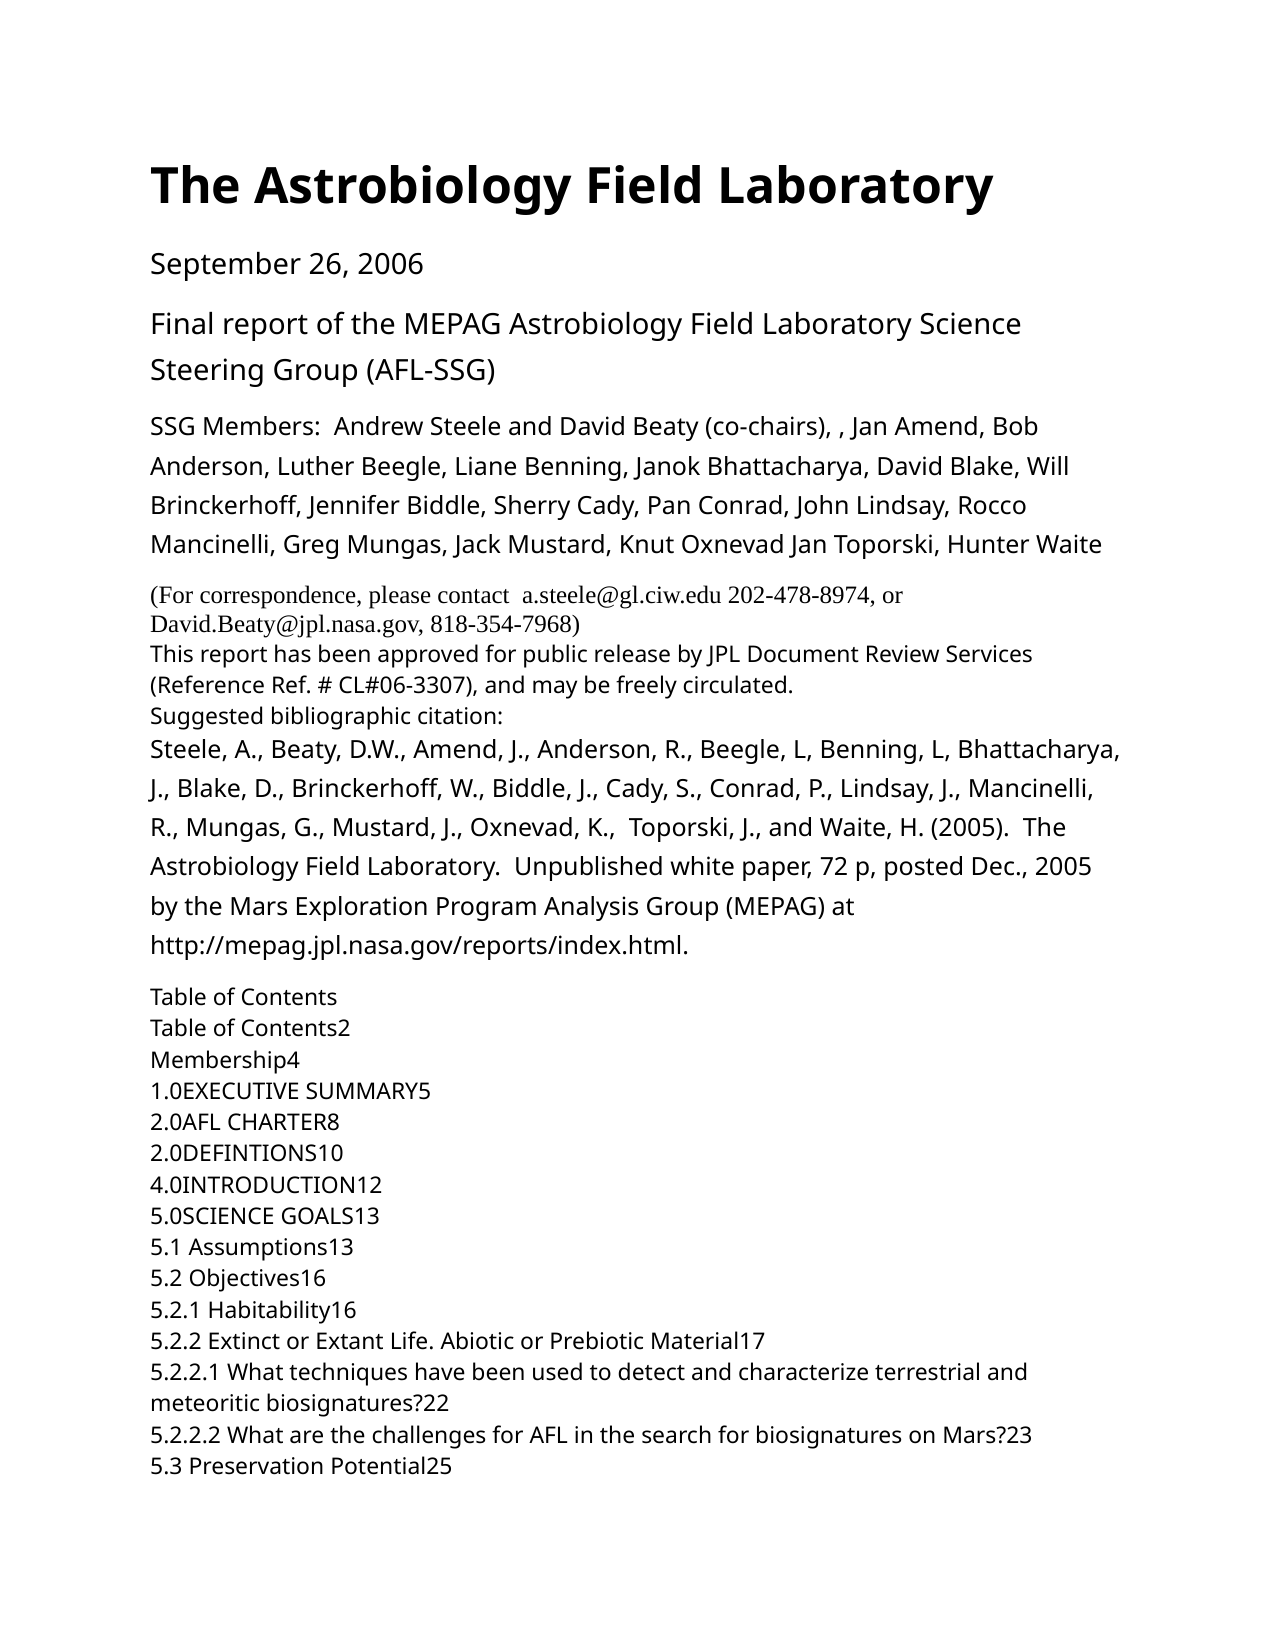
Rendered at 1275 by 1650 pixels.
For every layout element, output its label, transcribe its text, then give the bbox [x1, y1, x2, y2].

text Membership4 [150, 1043, 1125, 1075]
text 5.3 Preservation Potential25 [150, 1450, 1125, 1481]
text Table of Contents2 [150, 1012, 1125, 1043]
text Steele, A., Beaty, D.W., Amend, J., Anderson, R., Beegle, L, Benning, L, Bhattacharya, J., Blake, D., Brinckerhoff, W., Biddle, J., Cady, S., Conrad, P., Lindsay, J., Mancinelli, R., Mungas, G., Mustard, J., Oxnevad, K., Toporski, J., and Waite, H. (2005). The Astrobiology Field Laboratory. Unpublished white paper, 72 p, posted Dec., 2005 by the Mars Exploration Program Analysis Group (MEPAG) at http://mepag.jpl.nasa.gov/reports/index.html. [150, 731, 1125, 961]
text 5.2.1 Habitability16 [150, 1293, 1125, 1325]
text 5.0SCIENCE GOALS13 [150, 1200, 1125, 1231]
text 5.1 Assumptions13 [150, 1231, 1125, 1262]
text 5.2.2.1 What techniques have been used to detect and characterize terrestrial and meteoritic biosignatures?22 [150, 1356, 1125, 1418]
text September 26, 2006 [150, 243, 1125, 283]
text 4.0INTRODUCTION12 [150, 1168, 1125, 1200]
text 2.0AFL CHARTER8 [150, 1106, 1125, 1137]
text Final report of the MEPAG Astrobiology Field Laboratory Science Steering Group (AFL-SSG) [150, 303, 1125, 388]
text 2.0DEFINTIONS10 [150, 1137, 1125, 1168]
text 5.2 Objectives16 [150, 1262, 1125, 1293]
text 5.2.2.2 What are the challenges for AFL in the search for biosignatures on Mars?23 [150, 1418, 1125, 1450]
text 1.0EXECUTIVE SUMMARY5 [150, 1075, 1125, 1106]
text The Astrobiology Field Laboratory [150, 150, 1125, 218]
text SSG Members: Andrew Steele and David Beaty (co-chairs), , Jan Amend, Bob Anderson, Luther Beegle, Liane Benning, Janok Bhattacharya, David Blake, Will Brinckerhoff, Jennifer Biddle, Sherry Cady, Pan Conrad, John Lindsay, Rocco Mancinelli, Greg Mungas, Jack Mustard, Knut Oxnevad Jan Toporski, Hunter Waite [150, 409, 1125, 561]
text 5.2.2 Extinct or Extant Life. Abiotic or Prebiotic Material17 [150, 1325, 1125, 1356]
